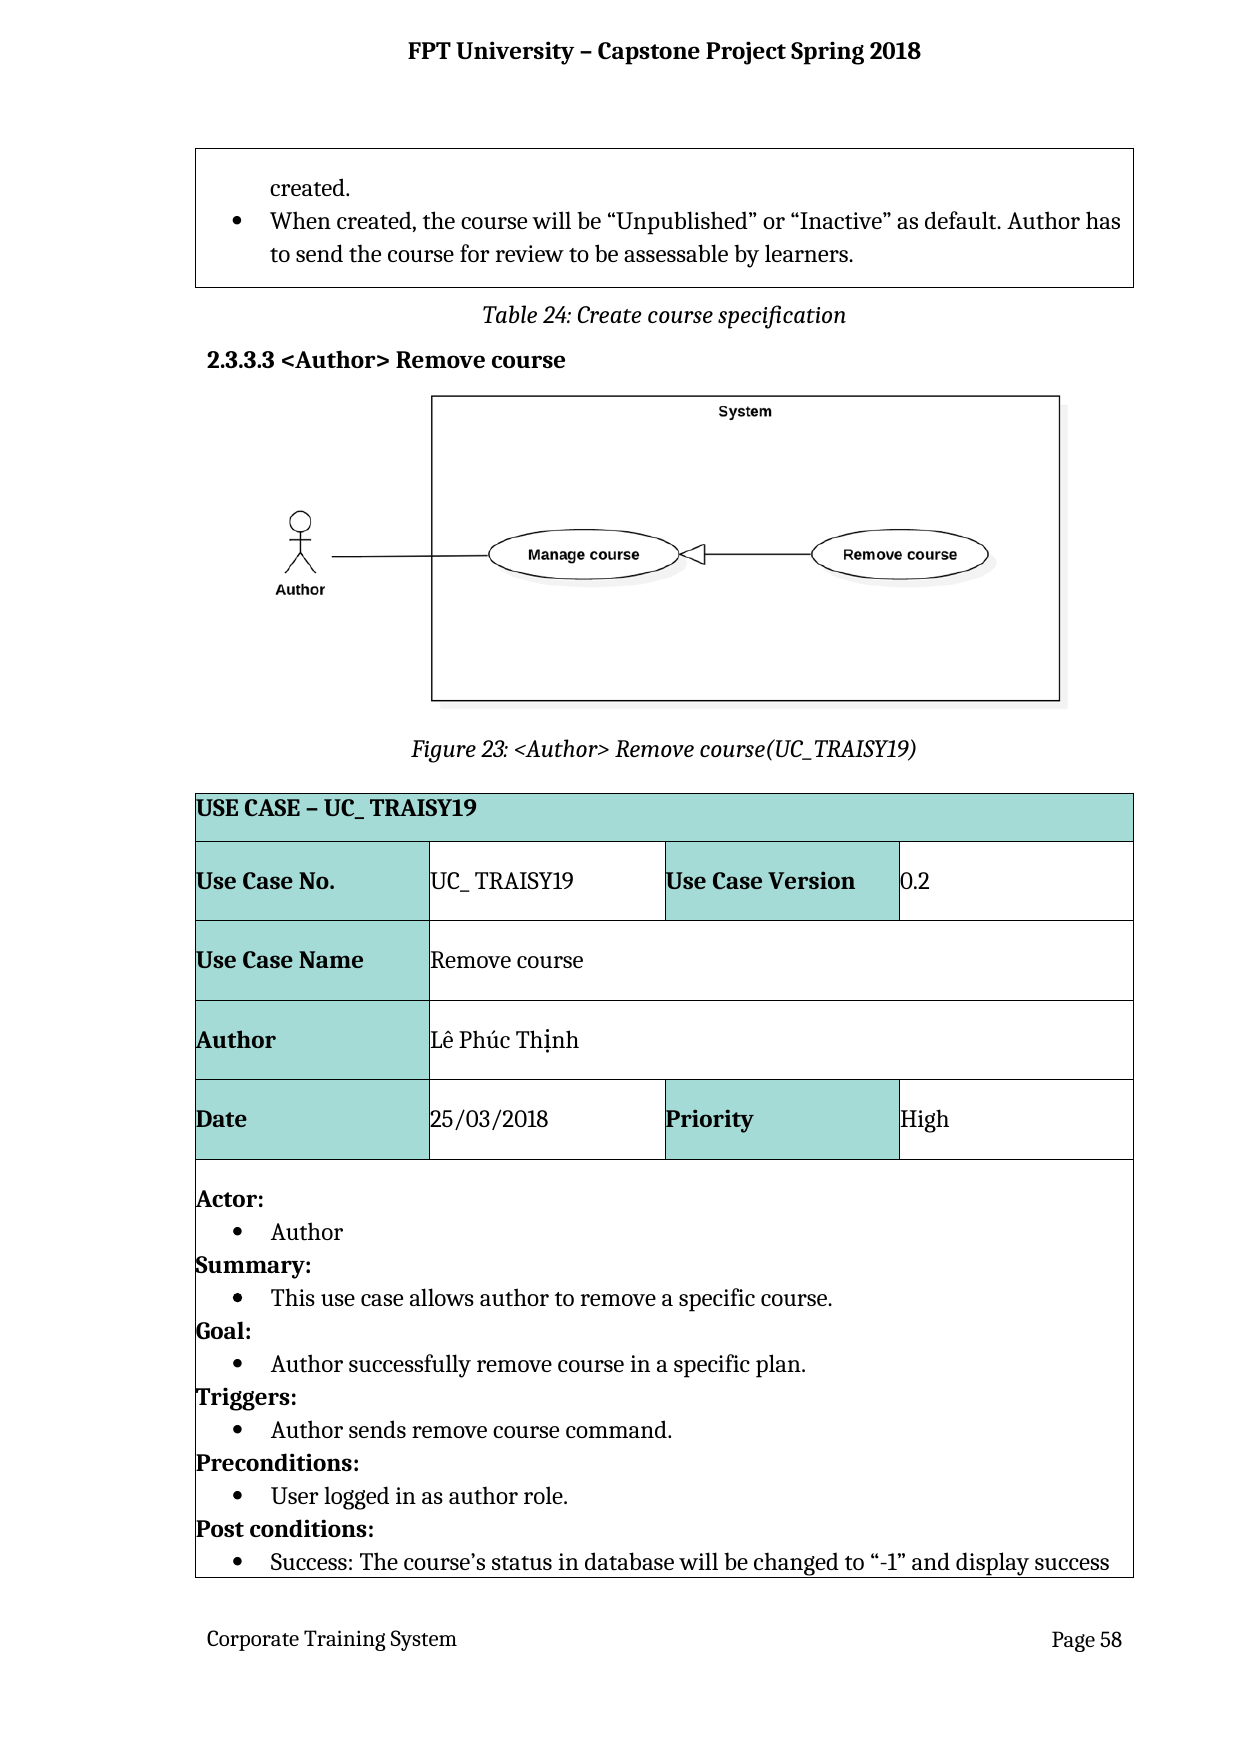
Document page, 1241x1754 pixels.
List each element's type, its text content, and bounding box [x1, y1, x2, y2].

table_cell 0.2 [900, 842, 1133, 920]
table_cell Priority [666, 1080, 899, 1159]
table_cell Remove course [430, 921, 1133, 1000]
table_cell Lê Phúc Thịnh [430, 1001, 1133, 1079]
table_cell Author [196, 1001, 429, 1079]
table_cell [196, 1160, 1133, 1577]
text Figure 23: <Author> Remove course(UC_TRAISY19) [207, 735, 1122, 763]
picture [255, 379, 1074, 716]
table_cell Use Case No. [196, 842, 429, 920]
table_cell High [900, 1080, 1133, 1159]
table_header USE CASE – UC_ TRAISY19 [196, 794, 1133, 841]
table_cell Use Case Version [666, 842, 899, 920]
table_cell Date [196, 1080, 429, 1159]
table_cell UC_ TRAISY19 [430, 842, 665, 920]
table_cell 25/03/2018 [430, 1080, 665, 1159]
text 2.3.3.3 <Author> Remove course [207, 346, 1122, 375]
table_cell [196, 149, 1133, 287]
table_cell Use Case Name [196, 921, 429, 1000]
